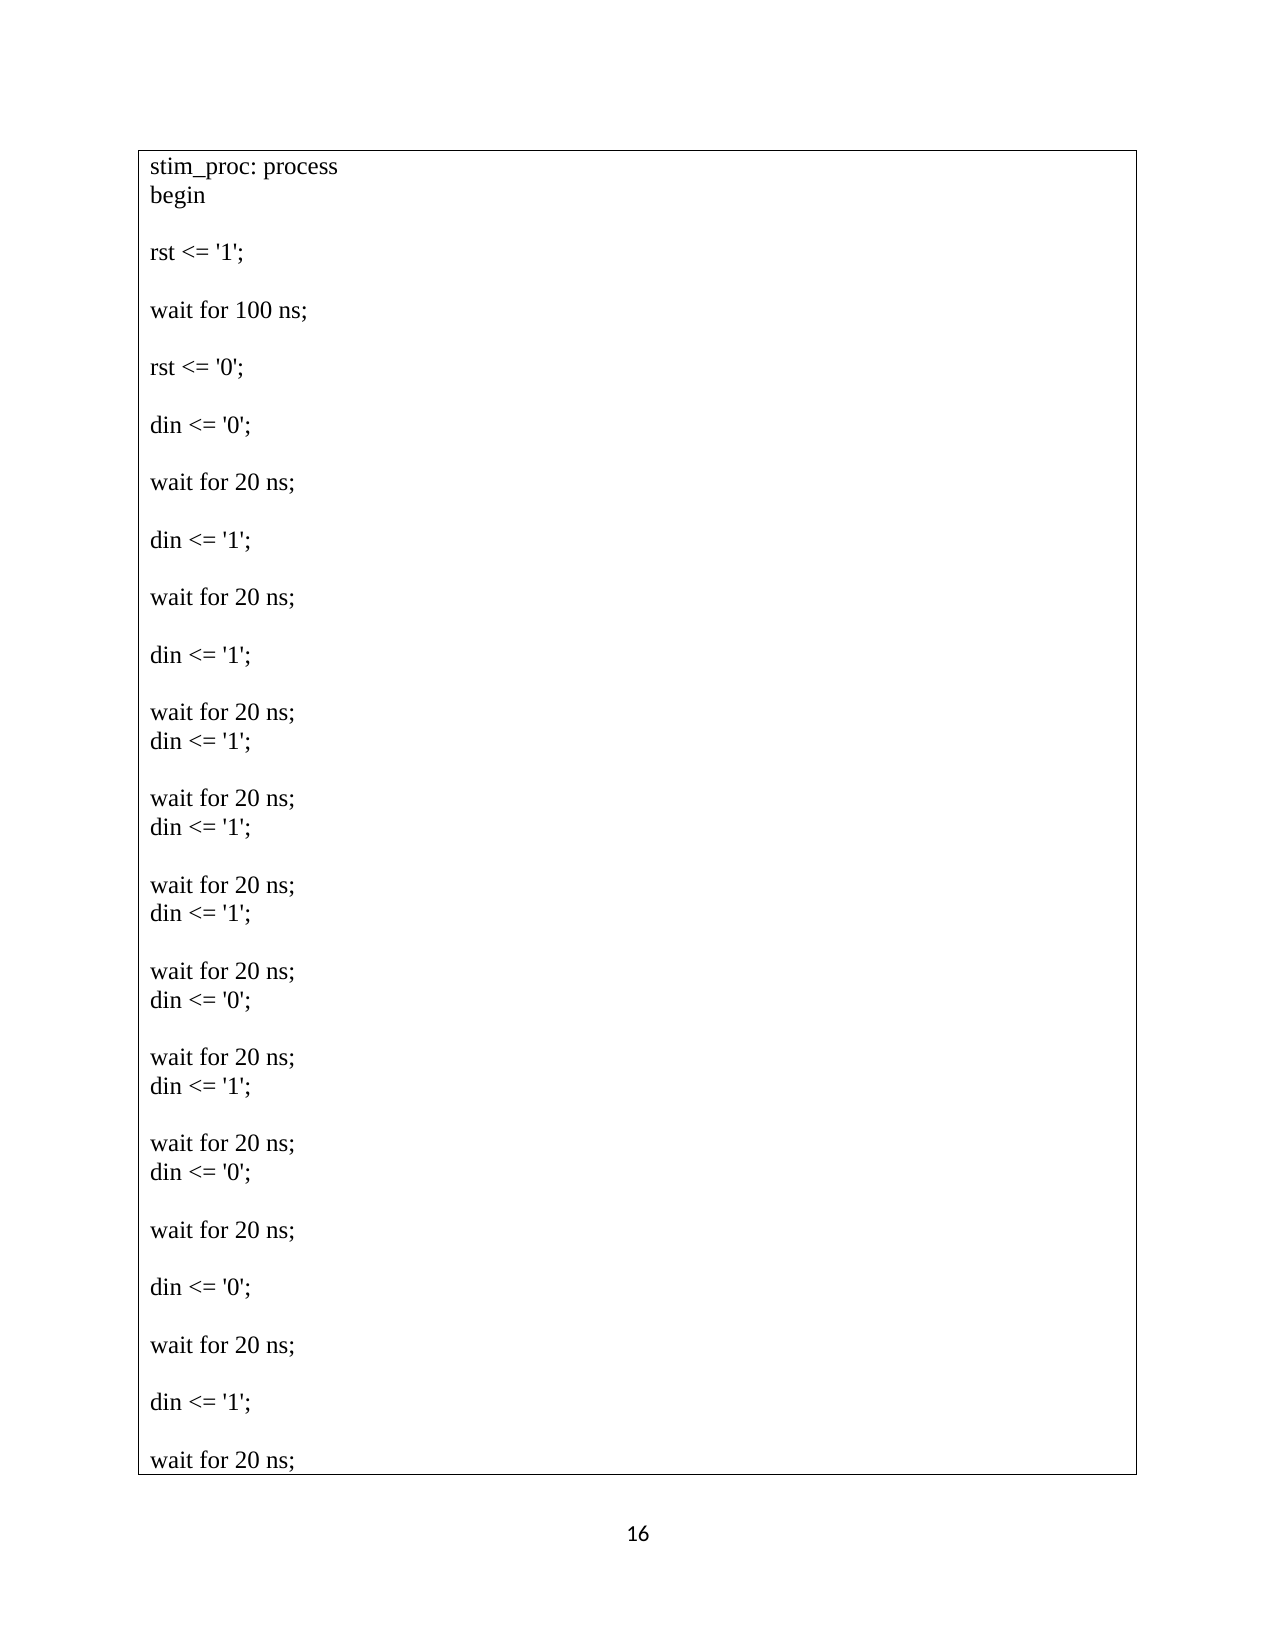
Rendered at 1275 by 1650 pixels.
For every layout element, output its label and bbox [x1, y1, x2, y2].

table_header [139, 151, 1136, 1473]
